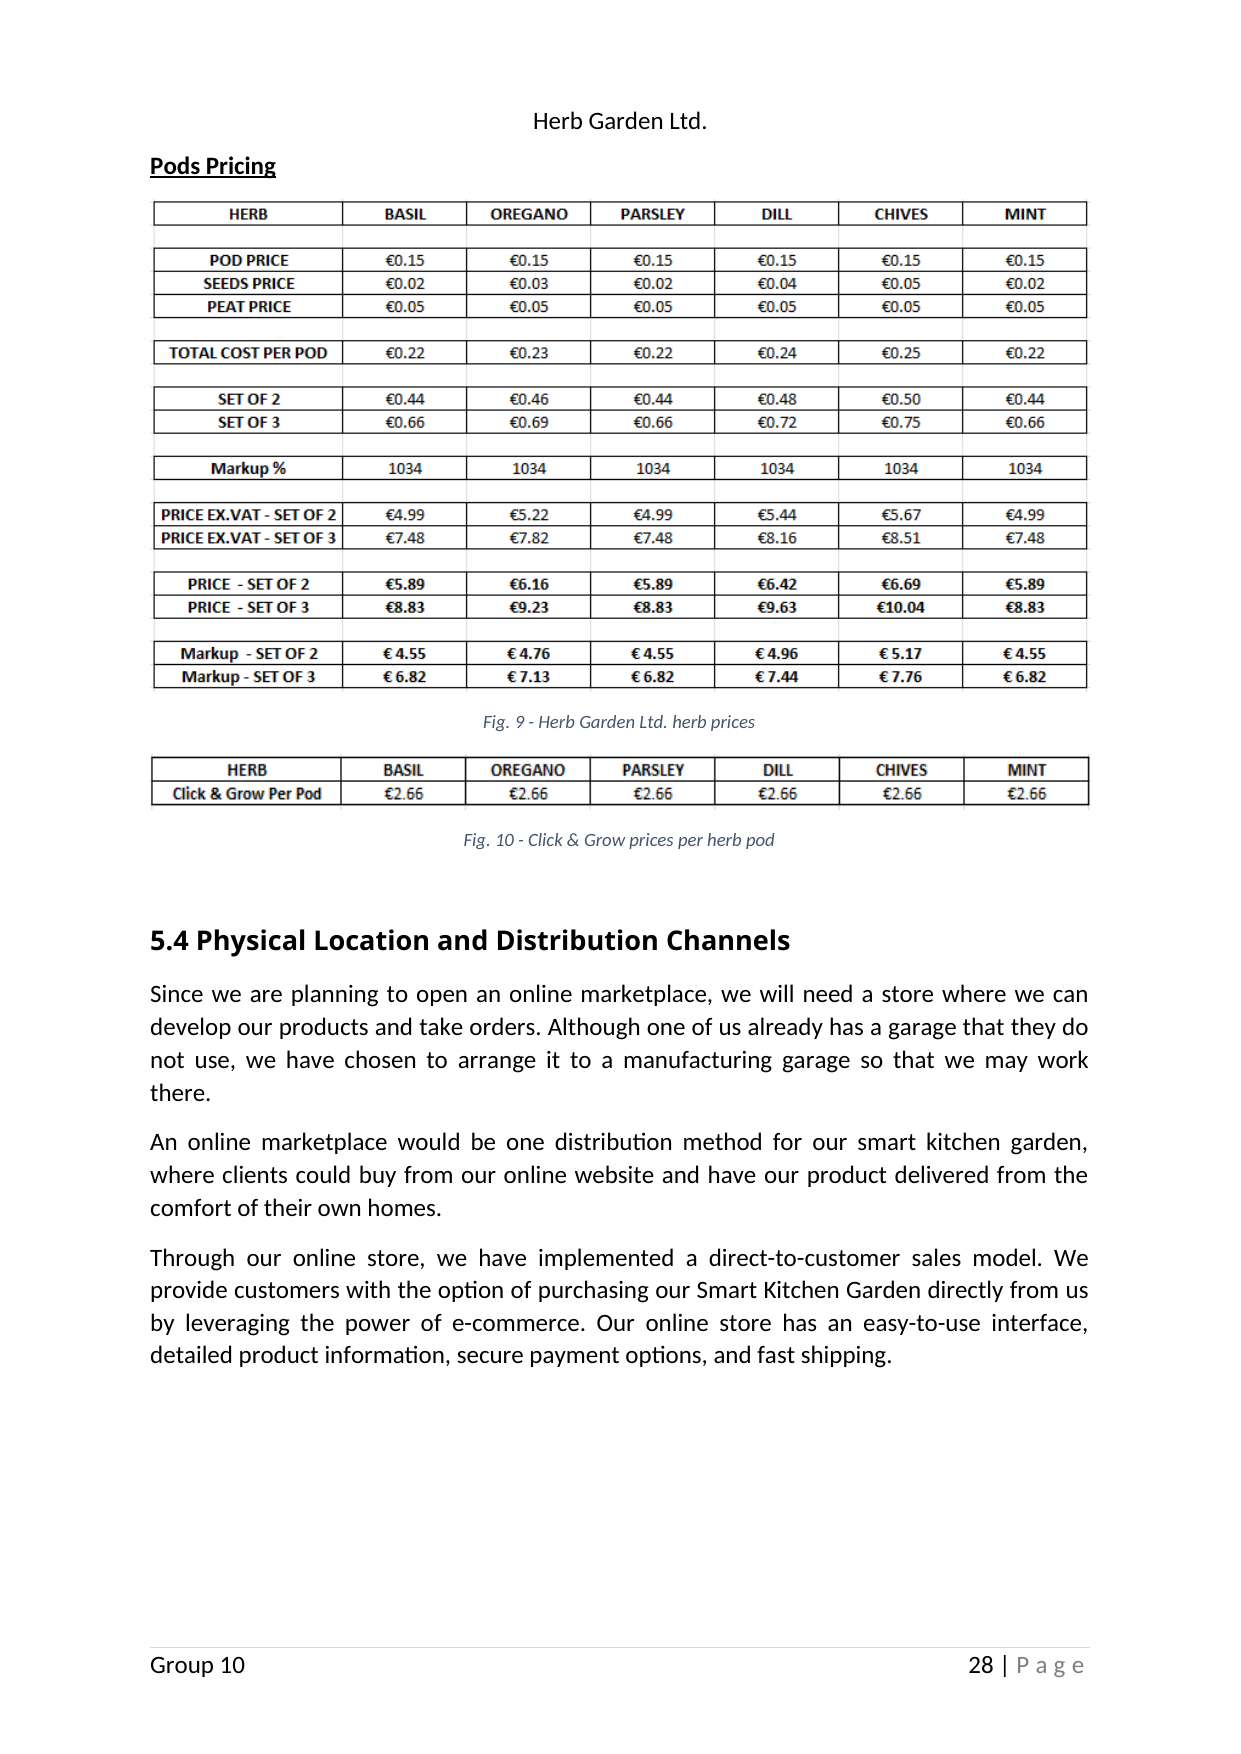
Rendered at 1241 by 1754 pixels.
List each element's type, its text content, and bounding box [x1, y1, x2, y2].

text Through our online store, we have implemented a direct-to-customer sales model. We provide customers with the option of purchasing our Smart Kitchen Garden directly from us by leveraging the power of e-commerce. Our online store has an easy-to-use interface, detailed product information, secure payment options, and fast shipping. [150, 1242, 1090, 1370]
text An online marketplace would be one distribution method for our smart kitchen garden, where clients could buy from our online website and have our product delivered from the comfort of their own homes. [150, 1126, 1090, 1223]
text Pods Pricing [150, 150, 1090, 181]
text Fig. 10 - Click & Grow prices per herb pod [150, 828, 1090, 851]
text Since we are planning to open an online marketplace, we will need a store where we can develop our products and take orders. Although one of us already has a garage that they do not use, we have chosen to arrange it to a manufacturing garage so that we may work there. [150, 978, 1090, 1107]
picture [150, 754, 1091, 810]
text Fig. 9 - Herb Garden Ltd. herb prices [150, 711, 1090, 733]
picture [150, 199, 1091, 692]
subtitle 5.4 Physical Location and Distribution Channels [150, 922, 1090, 958]
